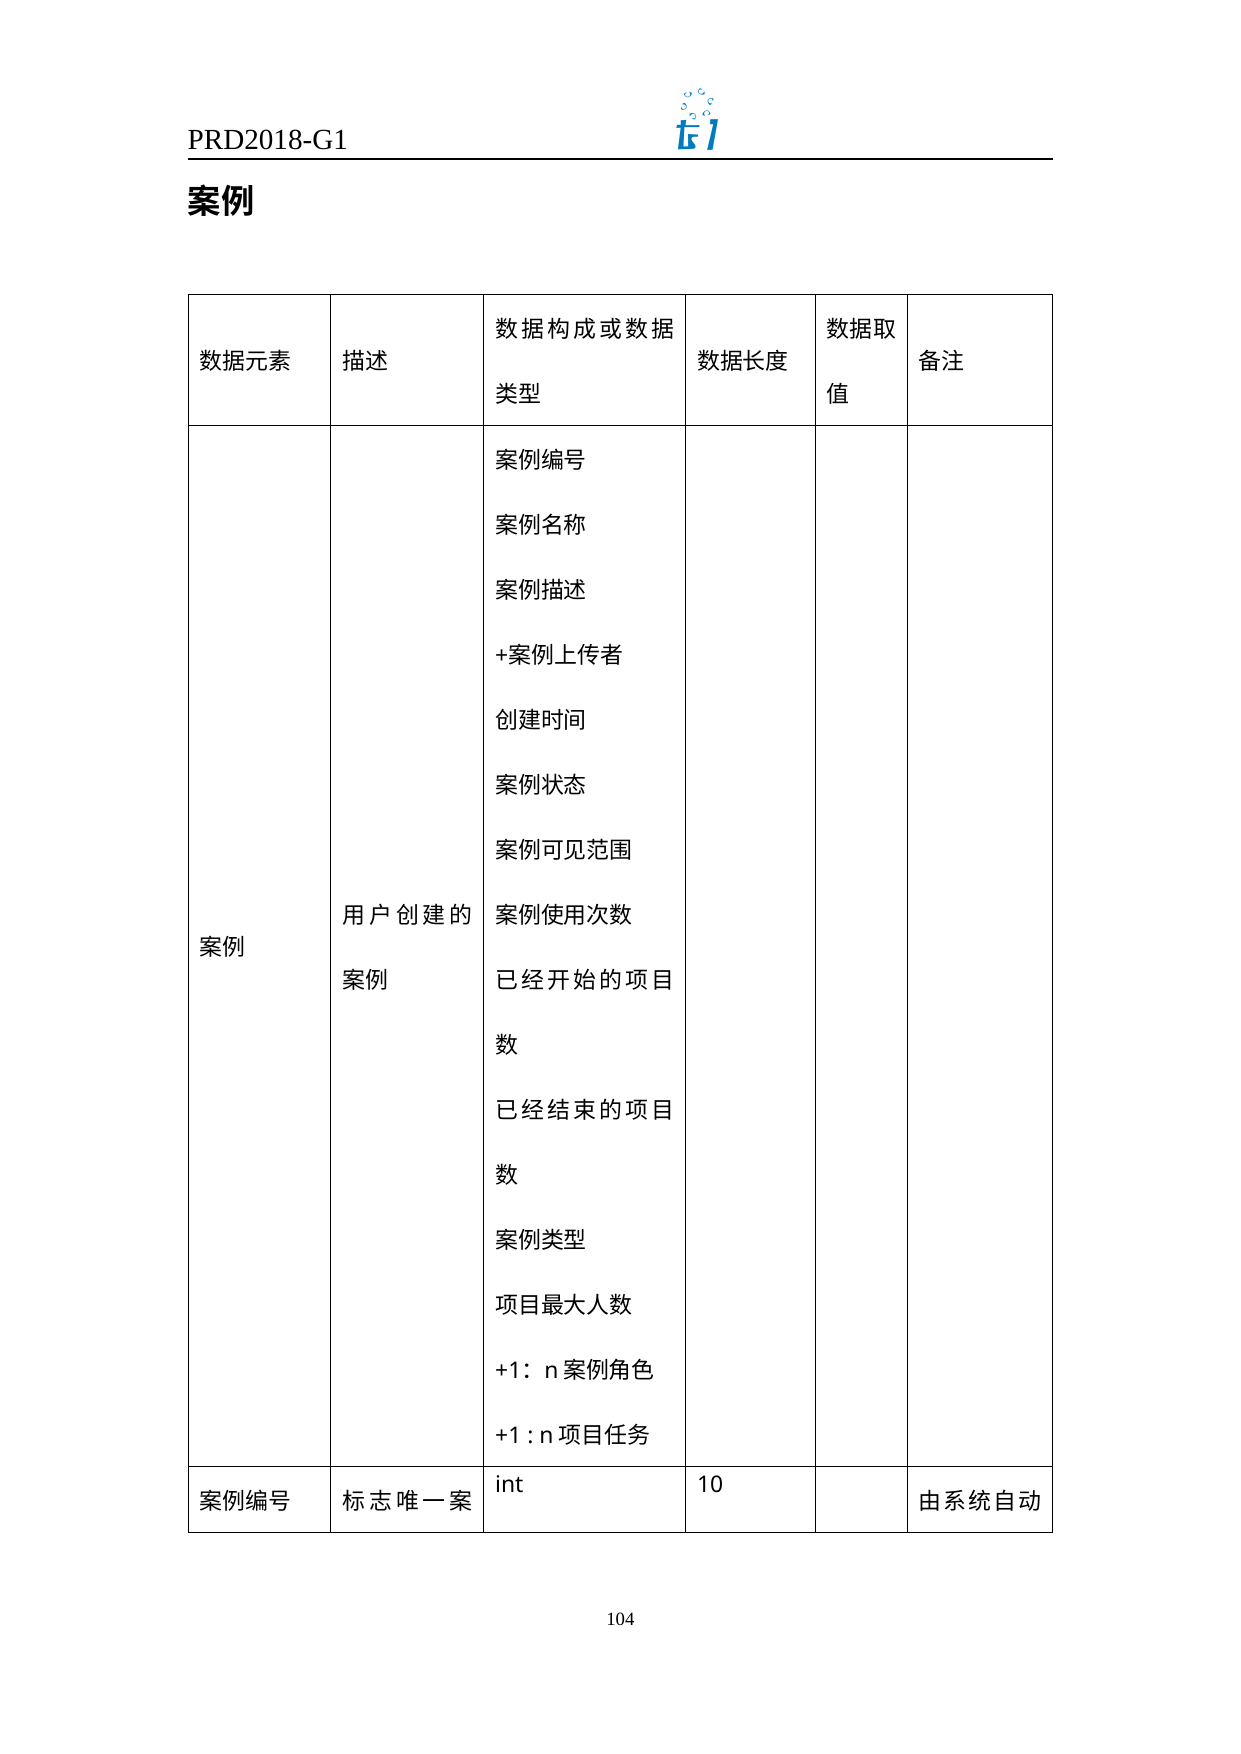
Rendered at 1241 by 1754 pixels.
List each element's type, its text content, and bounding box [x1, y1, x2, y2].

table_header 备注 [908, 295, 1052, 425]
table_cell [816, 426, 907, 1466]
table_cell 案例编号 案例名称 案例描述 +案例上传者 创建时间 案例状态 案例可见范围 案例使用次数 已经开始的项目数 已经结束的项目数 案例类型 项目最大人数 +1：n案例角色 +1 : n项目任务 [484, 426, 685, 1466]
table_cell [908, 426, 1052, 1466]
table_header 数据长度 [686, 295, 815, 425]
table_header 数据元素 [189, 295, 330, 425]
table_cell 案例编号 [189, 1467, 330, 1532]
table_cell 由系统自动创建，每创建一个案例加1 [908, 1467, 1052, 1532]
table_cell [816, 1467, 907, 1532]
table_header 数据取值 [816, 295, 907, 425]
table_cell int [484, 1467, 685, 1532]
table_cell 标志唯一案例 [331, 1467, 483, 1532]
table_cell 案例 [189, 426, 330, 1466]
picture [676, 88, 719, 150]
table_cell 10 [686, 1467, 815, 1532]
table_header 描述 [331, 295, 483, 425]
subtitle 案例 [187, 167, 1053, 232]
table_cell 用户创建的案例 [331, 426, 483, 1466]
table_cell [686, 426, 815, 1466]
table_header 数据构成或数据类型 [484, 295, 685, 425]
